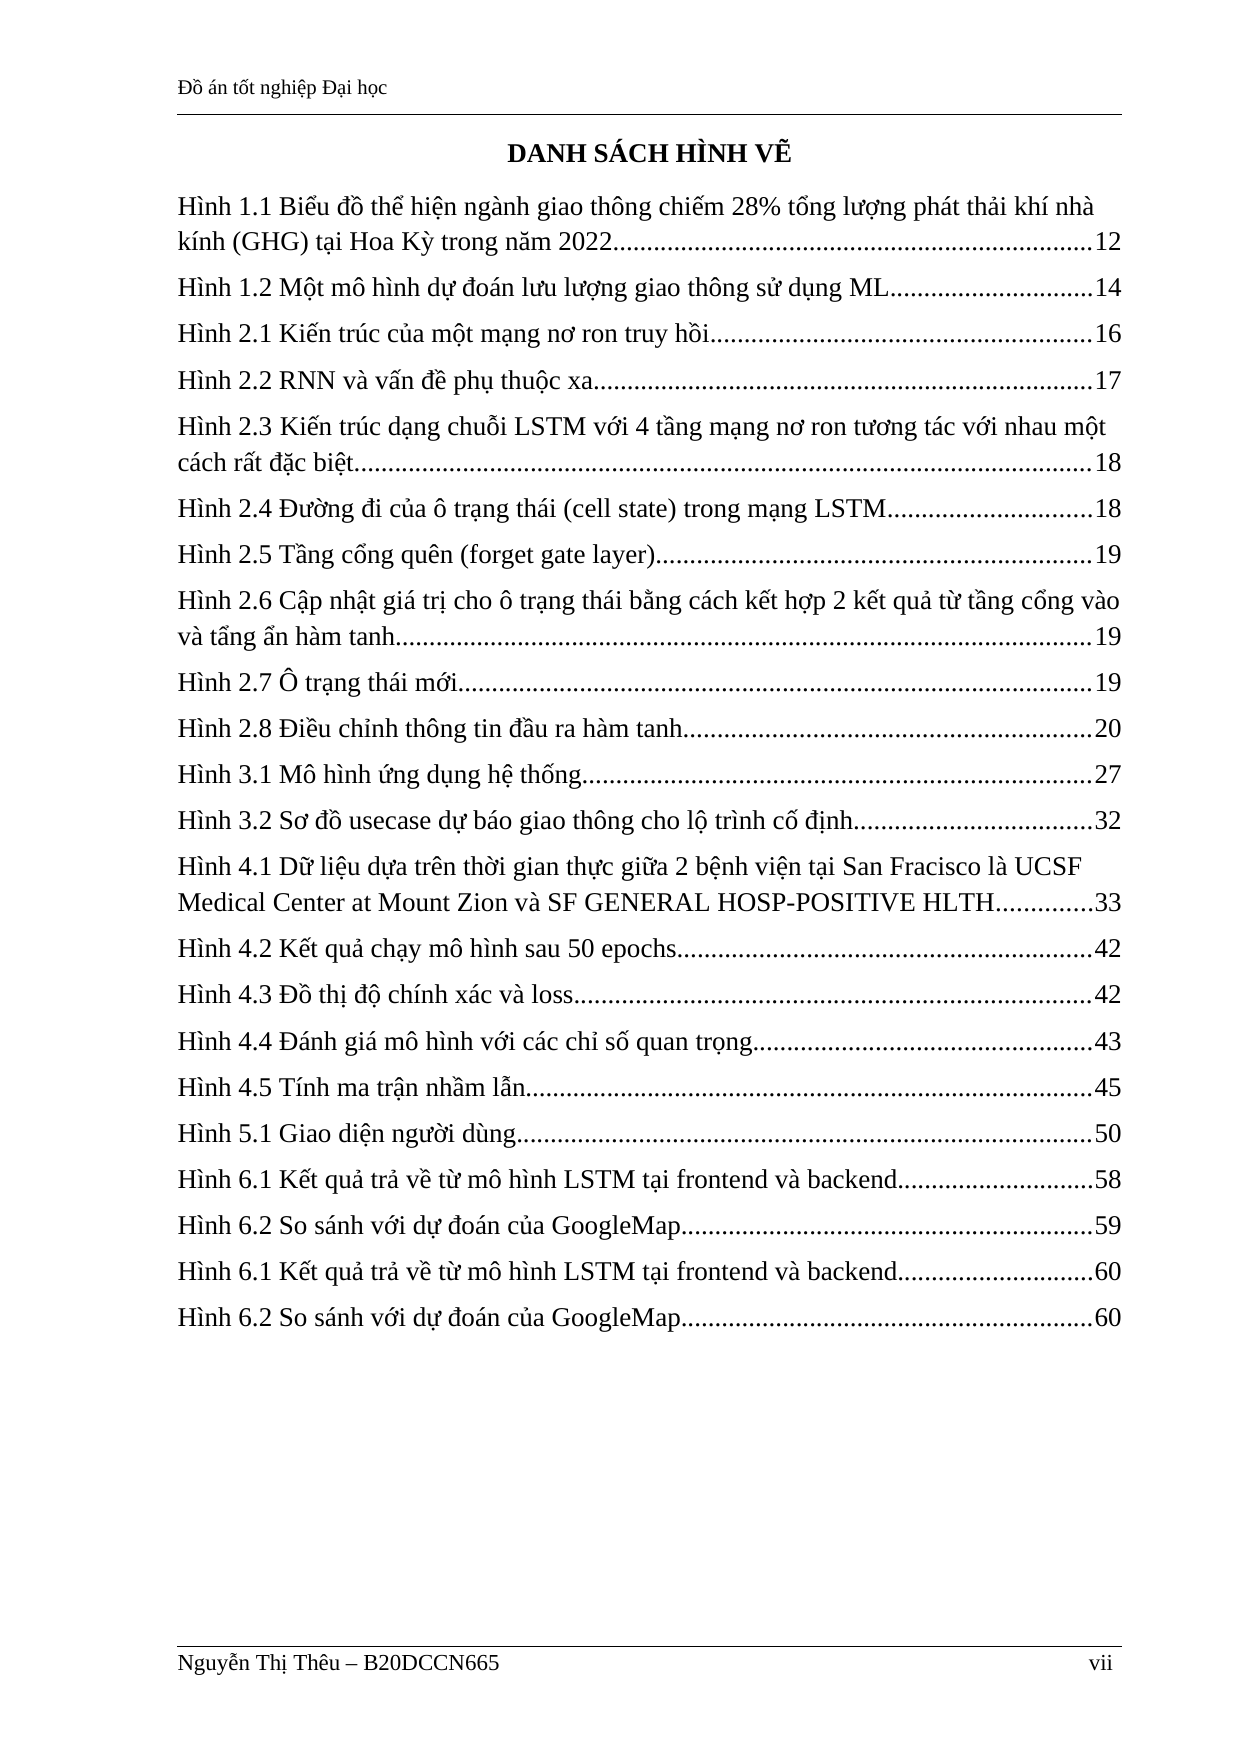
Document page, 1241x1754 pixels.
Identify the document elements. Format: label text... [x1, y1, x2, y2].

text Hình 2.6 Cập nhật giá trị cho ô trạng thái bằng cách kết hợp 2 kết quả từ tầng cổng vào và tẩng ẩn hàm tanh 19 [177, 584, 1122, 651]
text Hình 1.1 Biểu đồ thể hiện ngành giao thông chiếm 28% tổng lượng phát thải khí nhà kính (GHG) tại Hoa Kỳ trong năm 2022 12 [177, 189, 1122, 256]
text Hình 4.1 Dữ liệu dựa trên thời gian thực giữa 2 bệnh viện tại San Fracisco là UCSF Medical Center at Mount Zion và SF GENERAL HOSP-POSITIVE HLTH 33 [177, 851, 1122, 917]
text Hình 6.2 So sánh với dự đoán của GoogleMap 59 [177, 1209, 1122, 1240]
text Hình 6.2 So sánh với dự đoán của GoogleMap 60 [177, 1302, 1122, 1333]
text Hình 6.1 Kết quả trả về từ mô hình LSTM tại frontend và backend 58 [177, 1163, 1122, 1194]
text Hình 2.1 Kiến trúc của một mạng nơ ron truy hồi 16 [177, 318, 1122, 349]
text Hình 2.2 RNN và vấn đề phụ thuộc xa 17 [177, 364, 1122, 395]
text Hình 1.2 Một mô hình dự đoán lưu lượng giao thông sử dụng ML 14 [177, 271, 1122, 303]
text Hình 2.7 Ô trạng thái mới 19 [177, 666, 1122, 697]
text Hình 4.4 Đánh giá mô hình với các chỉ số quan trọng 43 [177, 1025, 1122, 1056]
text Hình 4.3 Đồ thị độ chính xác và loss 42 [177, 978, 1122, 1010]
text Hình 6.1 Kết quả trả về từ mô hình LSTM tại frontend và backend 60 [177, 1255, 1122, 1287]
text Hình 2.8 Điều chỉnh thông tin đầu ra hàm tanh 20 [177, 712, 1122, 743]
text Hình 3.2 Sơ đồ usecase dự báo giao thông cho lộ trình cố định 32 [177, 804, 1122, 836]
text Hình 2.5 Tầng cổng quên (forget gate layer) 19 [177, 538, 1122, 569]
text Hình 2.4 Đường đi của ô trạng thái (cell state) trong mạng LSTM 18 [177, 492, 1122, 523]
subtitle DANH SÁCH HÌNH VẼ [177, 137, 1122, 168]
text Hình 4.5 Tính ma trận nhầm lẫn 45 [177, 1071, 1122, 1102]
text Hình 2.3 Kiến trúc dạng chuỗi LSTM với 4 tầng mạng nơ ron tương tác với nhau một cách rất đặc biệt. 18 [177, 410, 1122, 477]
text Hình 4.2 Kết quả chạy mô hình sau 50 epochs 42 [177, 932, 1122, 963]
text Hình 5.1 Giao diện người dùng 50 [177, 1117, 1122, 1148]
text Hình 3.1 Mô hình ứng dụng hệ thống 27 [177, 758, 1122, 789]
